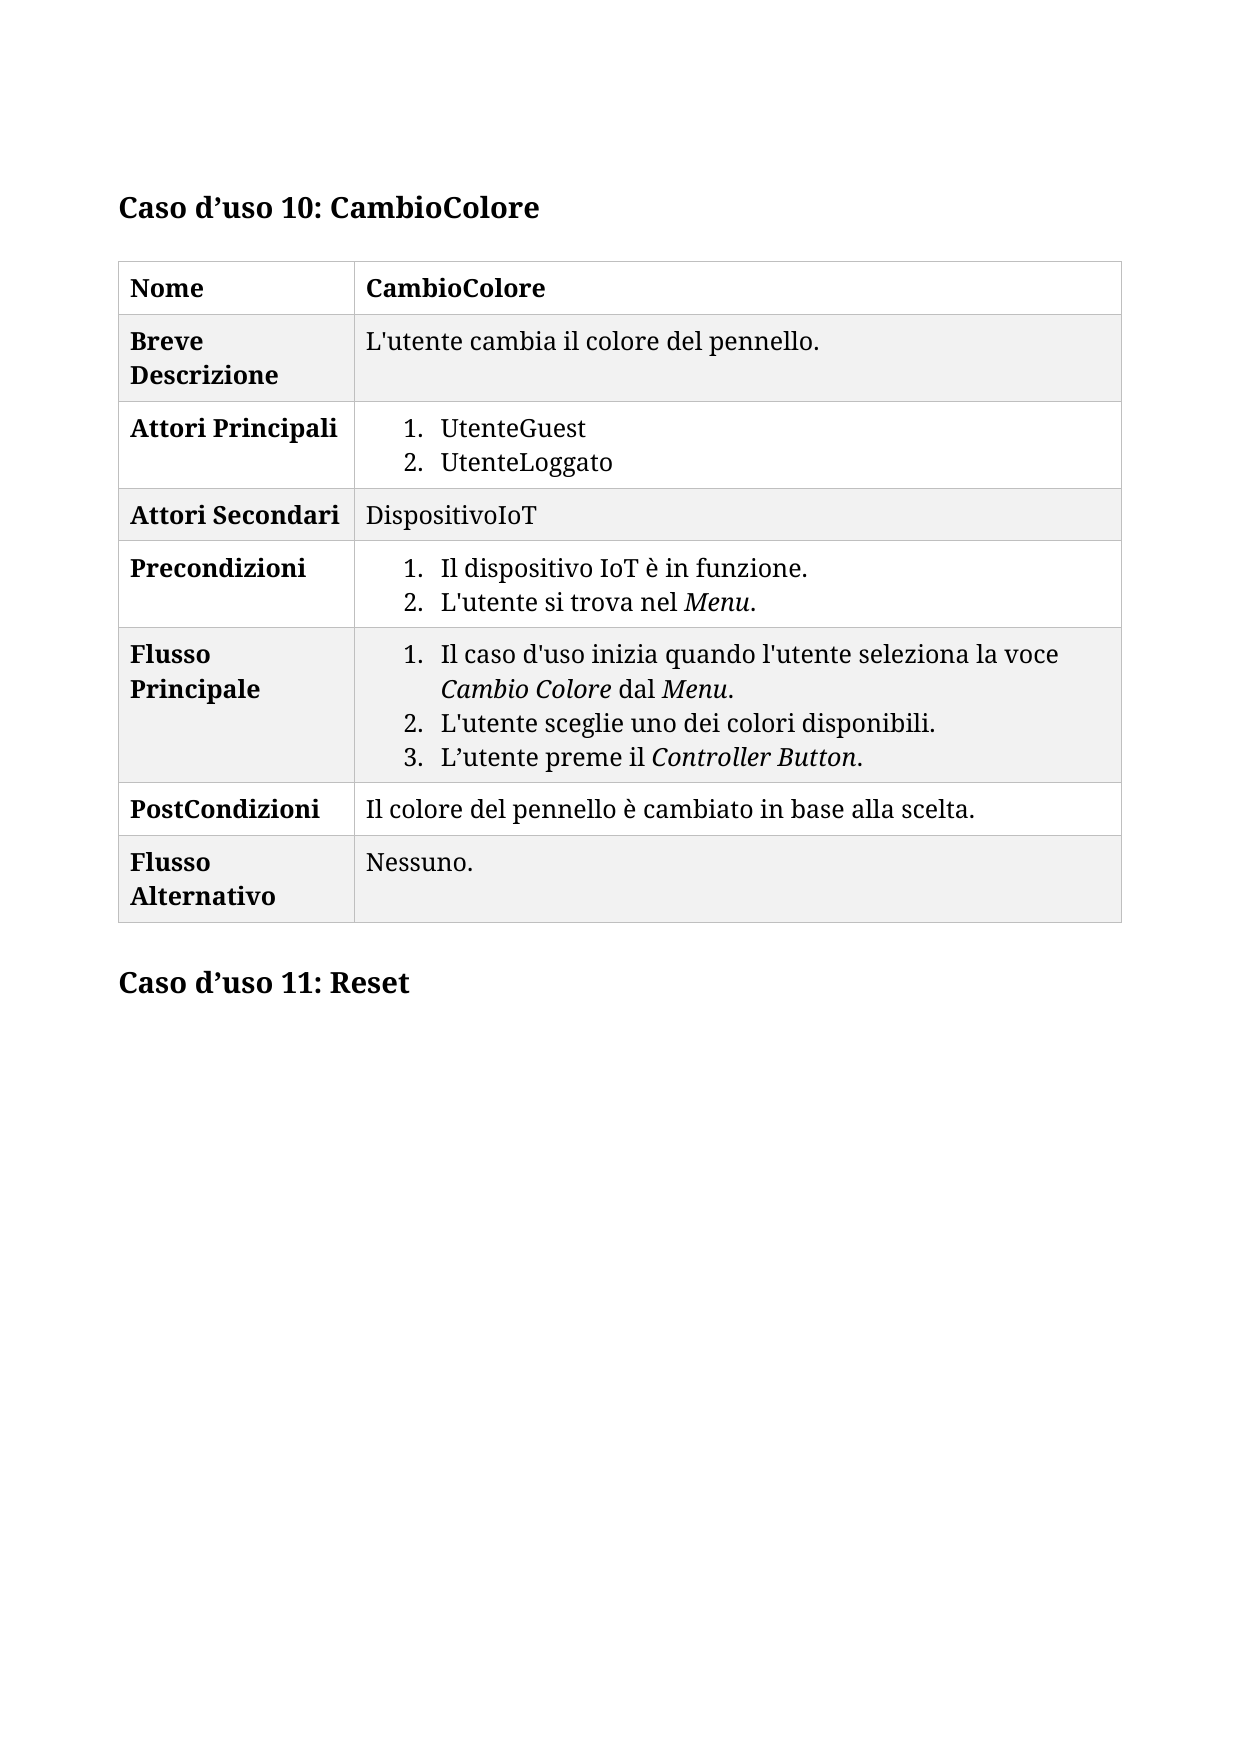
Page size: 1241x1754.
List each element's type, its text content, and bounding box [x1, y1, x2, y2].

table_cell PostCondizioni [119, 783, 354, 835]
table_cell Attori Secondari [119, 489, 354, 540]
table_cell Flusso Principale [119, 628, 354, 782]
table_cell Precondizioni [119, 541, 354, 627]
table_cell L'utente cambia il colore del pennello. [355, 315, 1121, 401]
table_cell Flusso Alternativo [119, 836, 354, 922]
table_cell Attori Principali [119, 402, 354, 488]
text Caso d’uso 10: CambioColore [118, 187, 1122, 227]
table_header CambioColore [355, 262, 1121, 314]
table_header Nome [119, 262, 354, 314]
table_cell Nessuno. [355, 836, 1121, 922]
table_cell Breve Descrizione [119, 315, 354, 401]
table_cell Il caso d'uso inizia quando l'utente seleziona la voce Cambio Colore dal Menu. L'utente sceglie uno dei colori disponibili. L’utente preme il Controller Button. [355, 628, 1121, 782]
table_cell UtenteGuest UtenteLoggato [355, 402, 1121, 488]
table_cell DispositivoIoT [355, 489, 1121, 540]
table_cell Il dispositivo IoT è in funzione. L'utente si trova nel Menu. [355, 541, 1121, 627]
table_cell Il colore del pennello è cambiato in base alla scelta. [355, 783, 1121, 835]
text Caso d’uso 11: Reset [118, 963, 1122, 1002]
